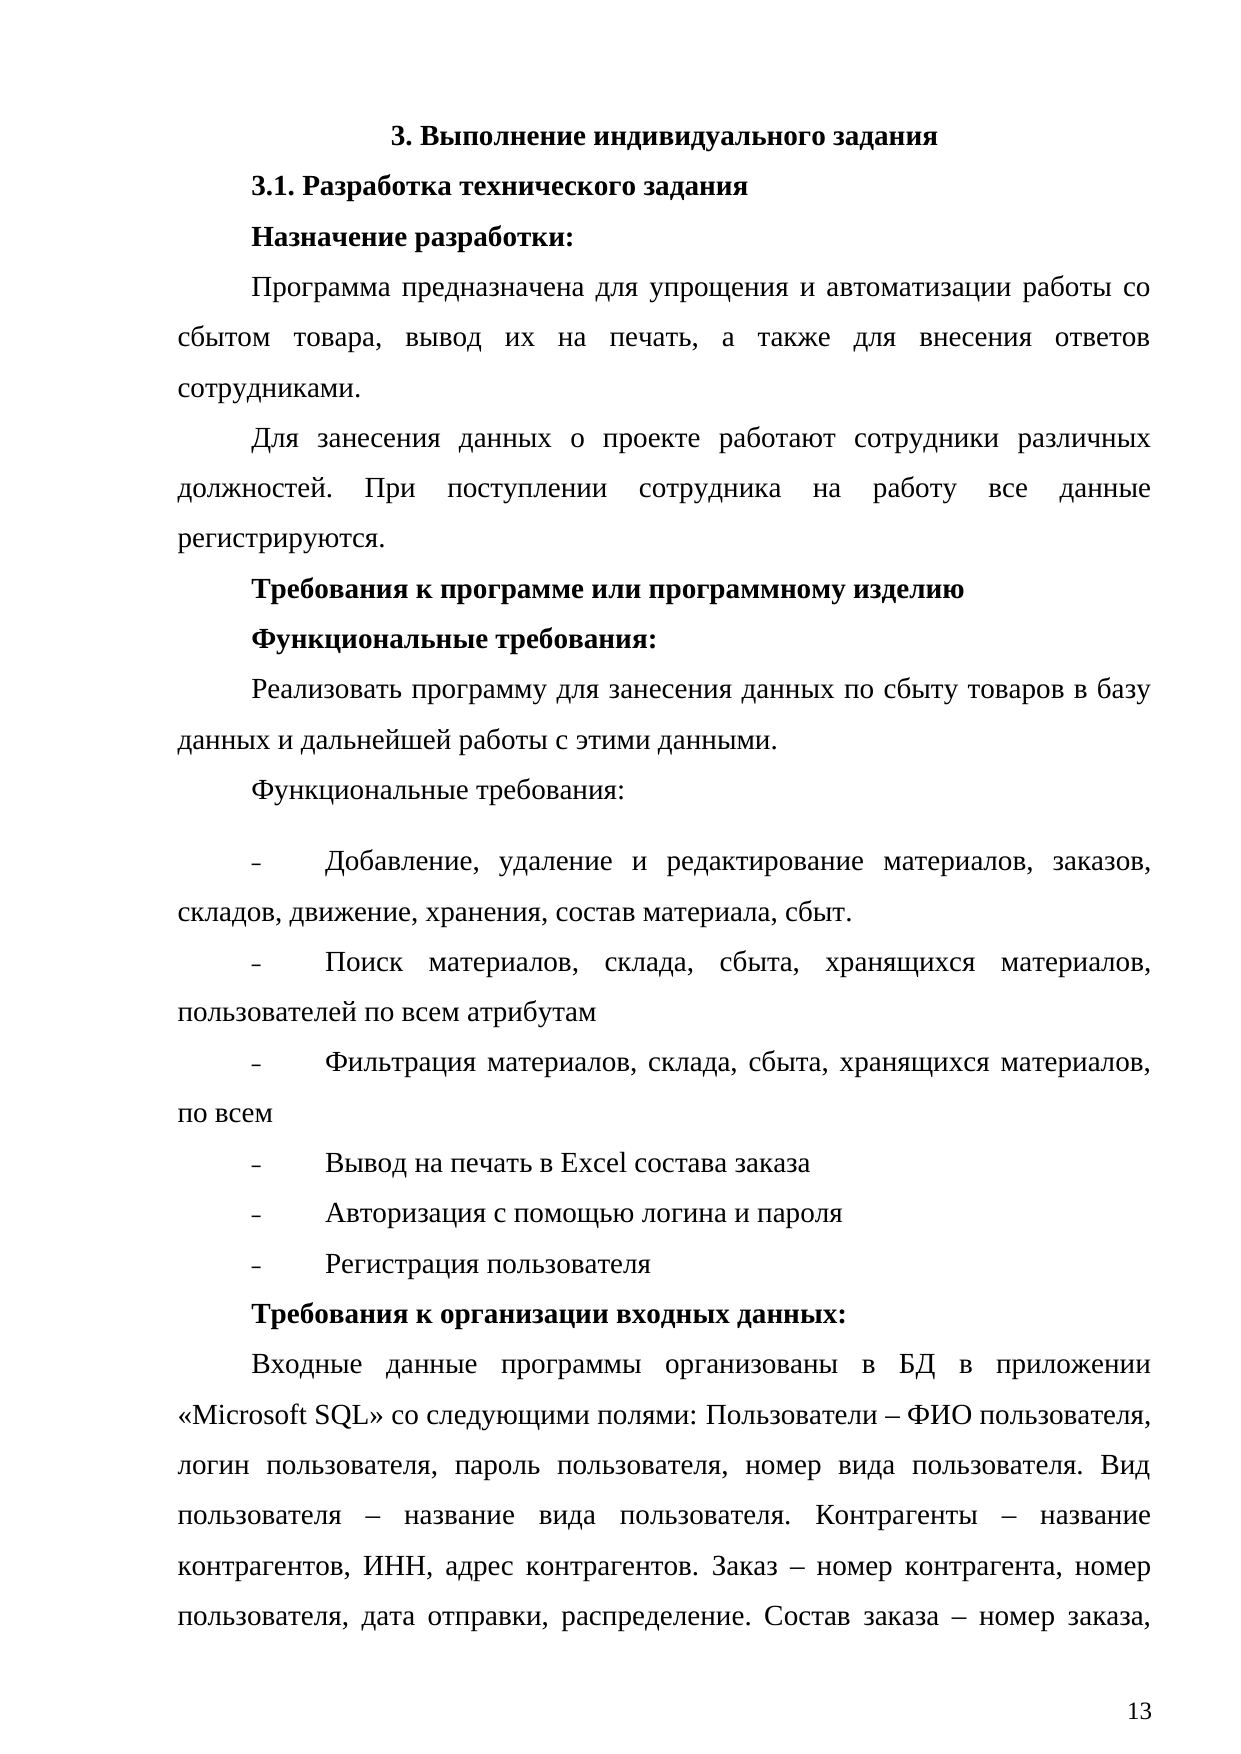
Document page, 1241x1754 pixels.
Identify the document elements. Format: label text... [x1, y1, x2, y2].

text Функциональные требования: [177, 621, 1152, 655]
list Для занесения данных о проекте работают сотрудники различных должностей. При поступлении сотрудника на работу все данные регистрируются. [177, 420, 1152, 554]
text Требования к программе или программному изделию [177, 571, 1152, 604]
list Программа предназначена для упрощения и автоматизации работы со сбытом товара, вывод их на печать, а также для внесения ответов сотрудниками. [177, 269, 1152, 403]
list Авторизация с помощью логина и пароля [177, 1196, 1152, 1229]
text Реализовать программу для занесения данных по сбыту товаров в базу данных и дальнейшей работы с этими данными. [177, 672, 1152, 755]
text Требования к организации входных данных: [177, 1296, 1152, 1330]
subtitle 3. Выполнение индивидуального задания [177, 118, 1152, 152]
list Вывод на печать в Excel состава заказа [177, 1145, 1152, 1179]
subtitle 3.1. Разработка технического задания [177, 168, 1152, 202]
list Поиск материалов, склада, сбыта, хранящихся материалов, пользователей по всем атрибутам [177, 944, 1152, 1028]
text Функциональные требования: [177, 772, 1152, 806]
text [177, 1346, 1152, 1632]
list Добавление, удаление и редактирование материалов, заказов, складов, движение, хранения, состав материала, сбыт. [177, 843, 1152, 927]
list Фильтрация материалов, склада, сбыта, хранящихся материалов, по всем [177, 1044, 1152, 1128]
text Назначение разработки: [177, 219, 1152, 252]
list Регистрация пользователя [177, 1246, 1152, 1279]
